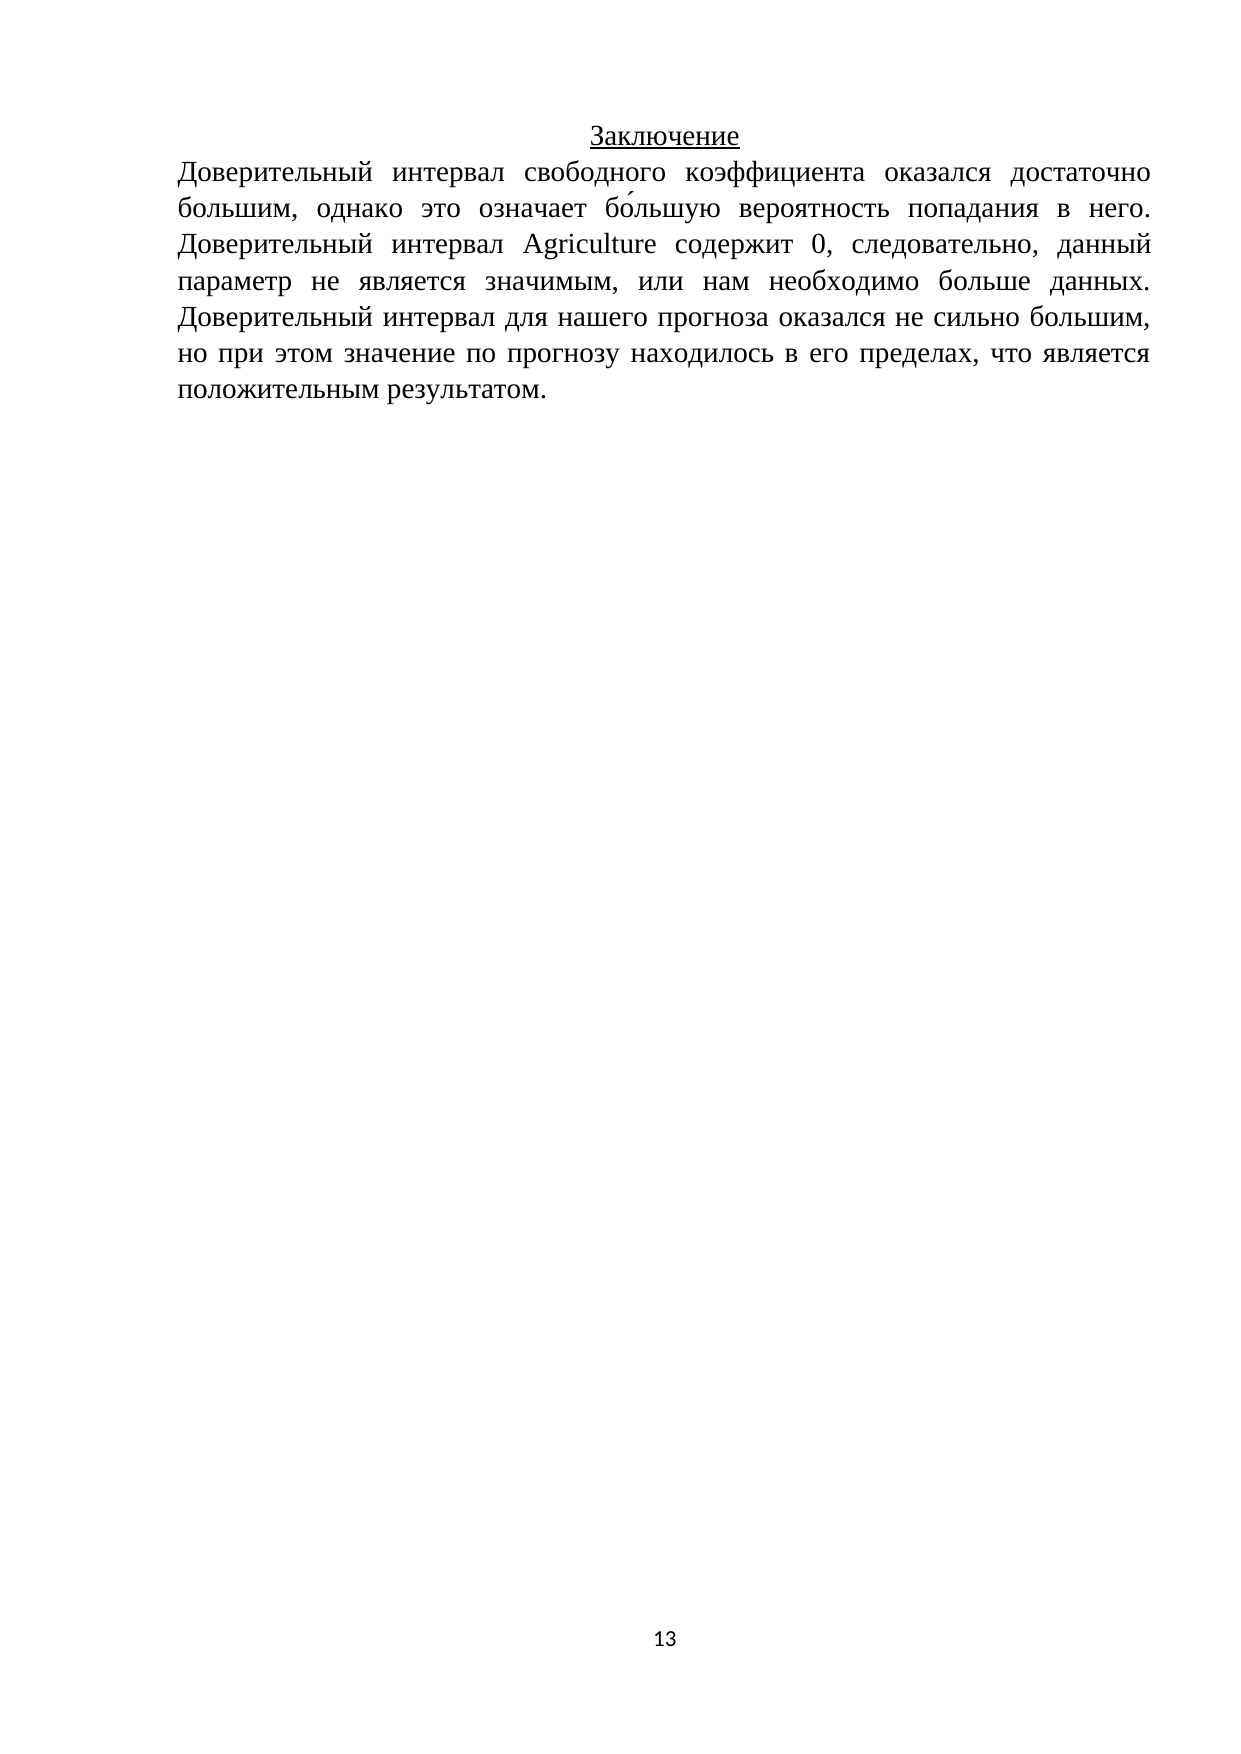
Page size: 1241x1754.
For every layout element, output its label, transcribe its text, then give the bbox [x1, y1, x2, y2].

text Доверительный интервал свободного коэффициента оказался достаточно большим, однако это означает бо́льшую вероятность попадания в него. Доверительный интервал Agriculture содержит 0, следовательно, данный параметр не является значимым, или нам необходимо больше данных. Доверительный интервал для нашего прогноза оказался не сильно большим, но при этом значение по прогнозу находилось в его пределах, что является положительным результатом. [177, 154, 1152, 405]
subtitle Заключение [177, 118, 1152, 152]
